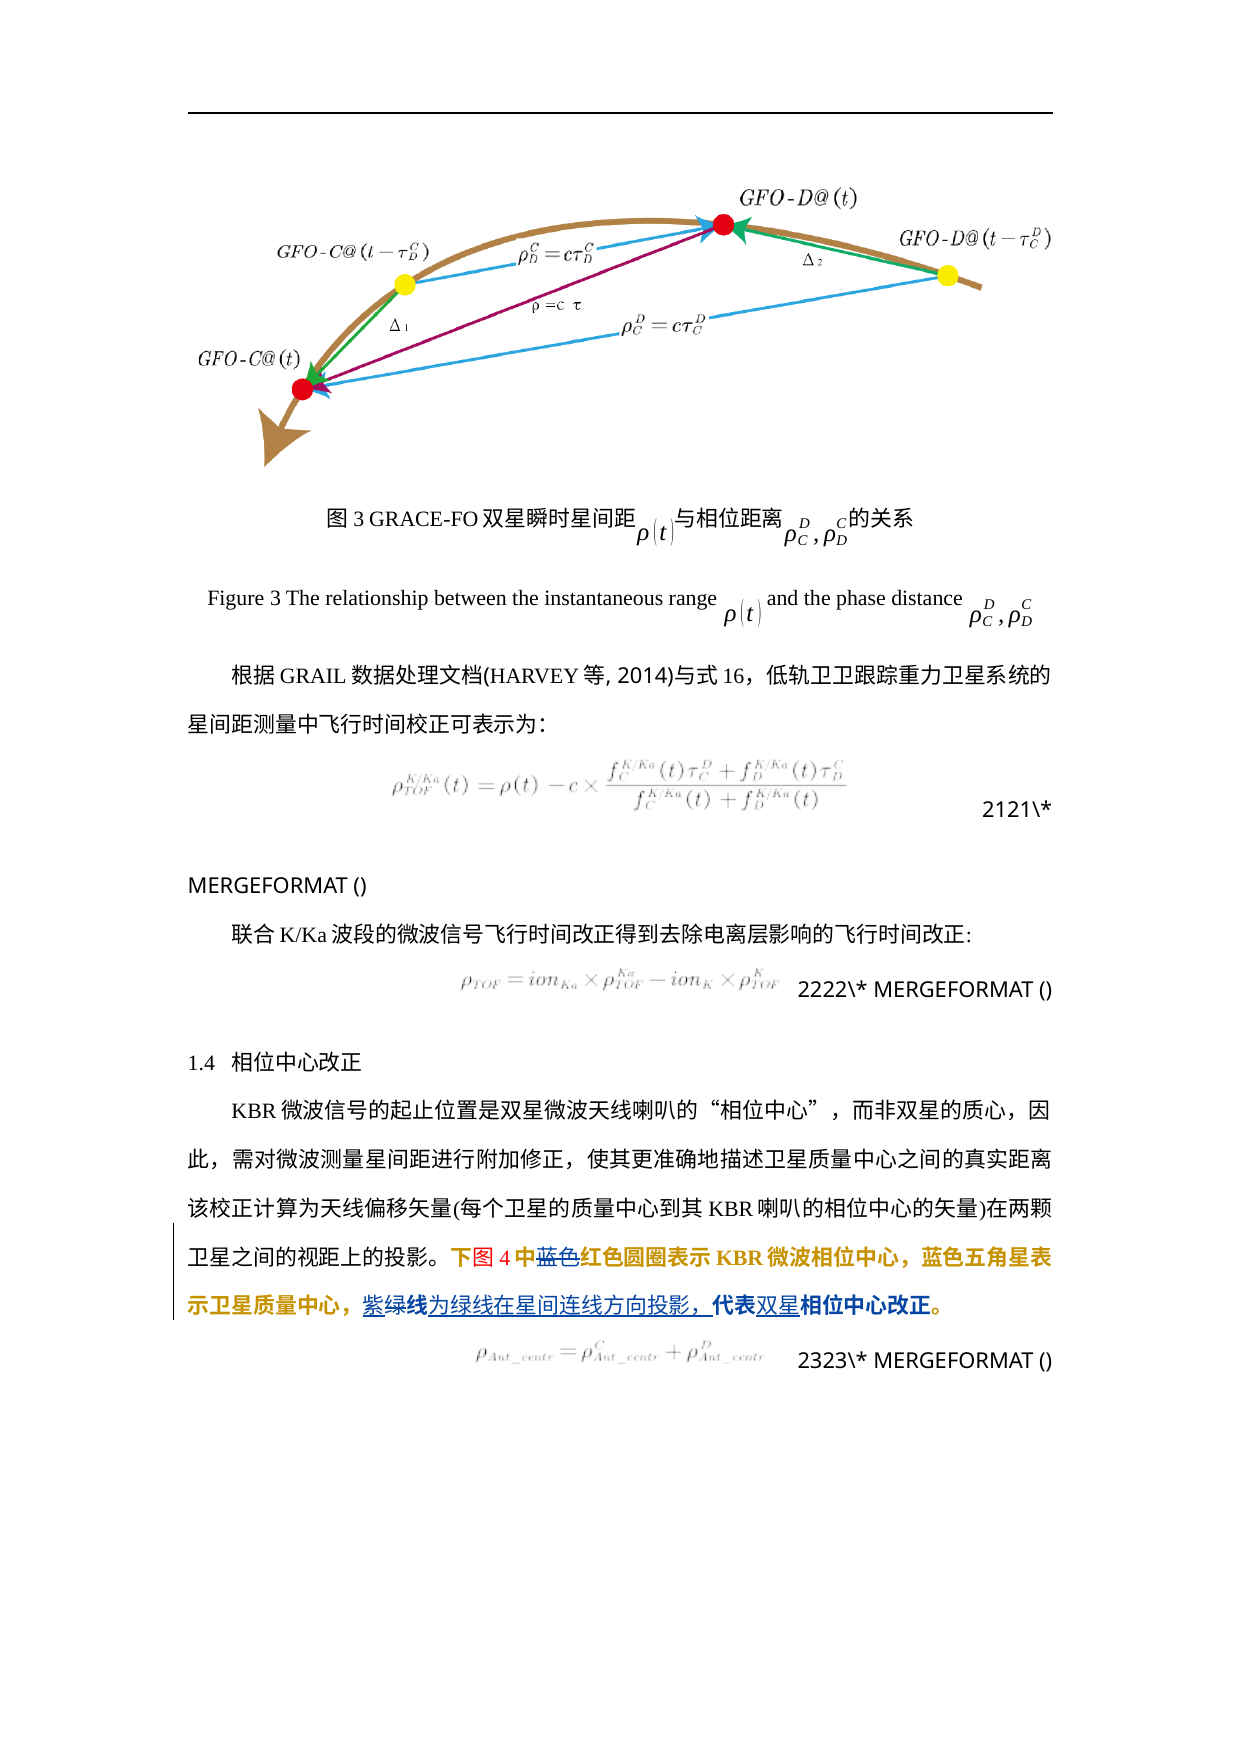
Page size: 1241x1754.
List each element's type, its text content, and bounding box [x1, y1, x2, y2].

text 联合K/Ka波段的微波信号飞行时间改正得到去除电离层影响的飞行时间改正: [187, 916, 1053, 949]
text 根据GRAIL数据处理文档(HARVEY等, 2014)与式，低轨卫卫跟踪重力卫星系统的星间距测量中飞行时间校正可表示为： [187, 658, 1053, 739]
text 图 GRACE-FO双星瞬时星间距与相位距离的关系 [187, 499, 1053, 564]
picture [187, 162, 1053, 467]
text Figure The relationship between the instantaneous range and the phase distance [187, 580, 1053, 645]
text KBR微波信号的起止位置是双星微波天线喇叭的“相位中心”，而非双星的质心，因此，需对微波测量星间距进行附加修正，使其更准确地描述卫星质量中心之间的真实距离。该校正计算为天线偏移矢量(每个卫星的质量中心到其KBR喇叭的相位中心的矢量)在两颗卫星之间的视距上的投影。下中红色圆圈表示KBR微波相位中心，蓝色五角星表示卫星质量中心，线代表相位中心改正。 [187, 1093, 1053, 1320]
list 相位中心改正 [187, 1044, 1053, 1077]
